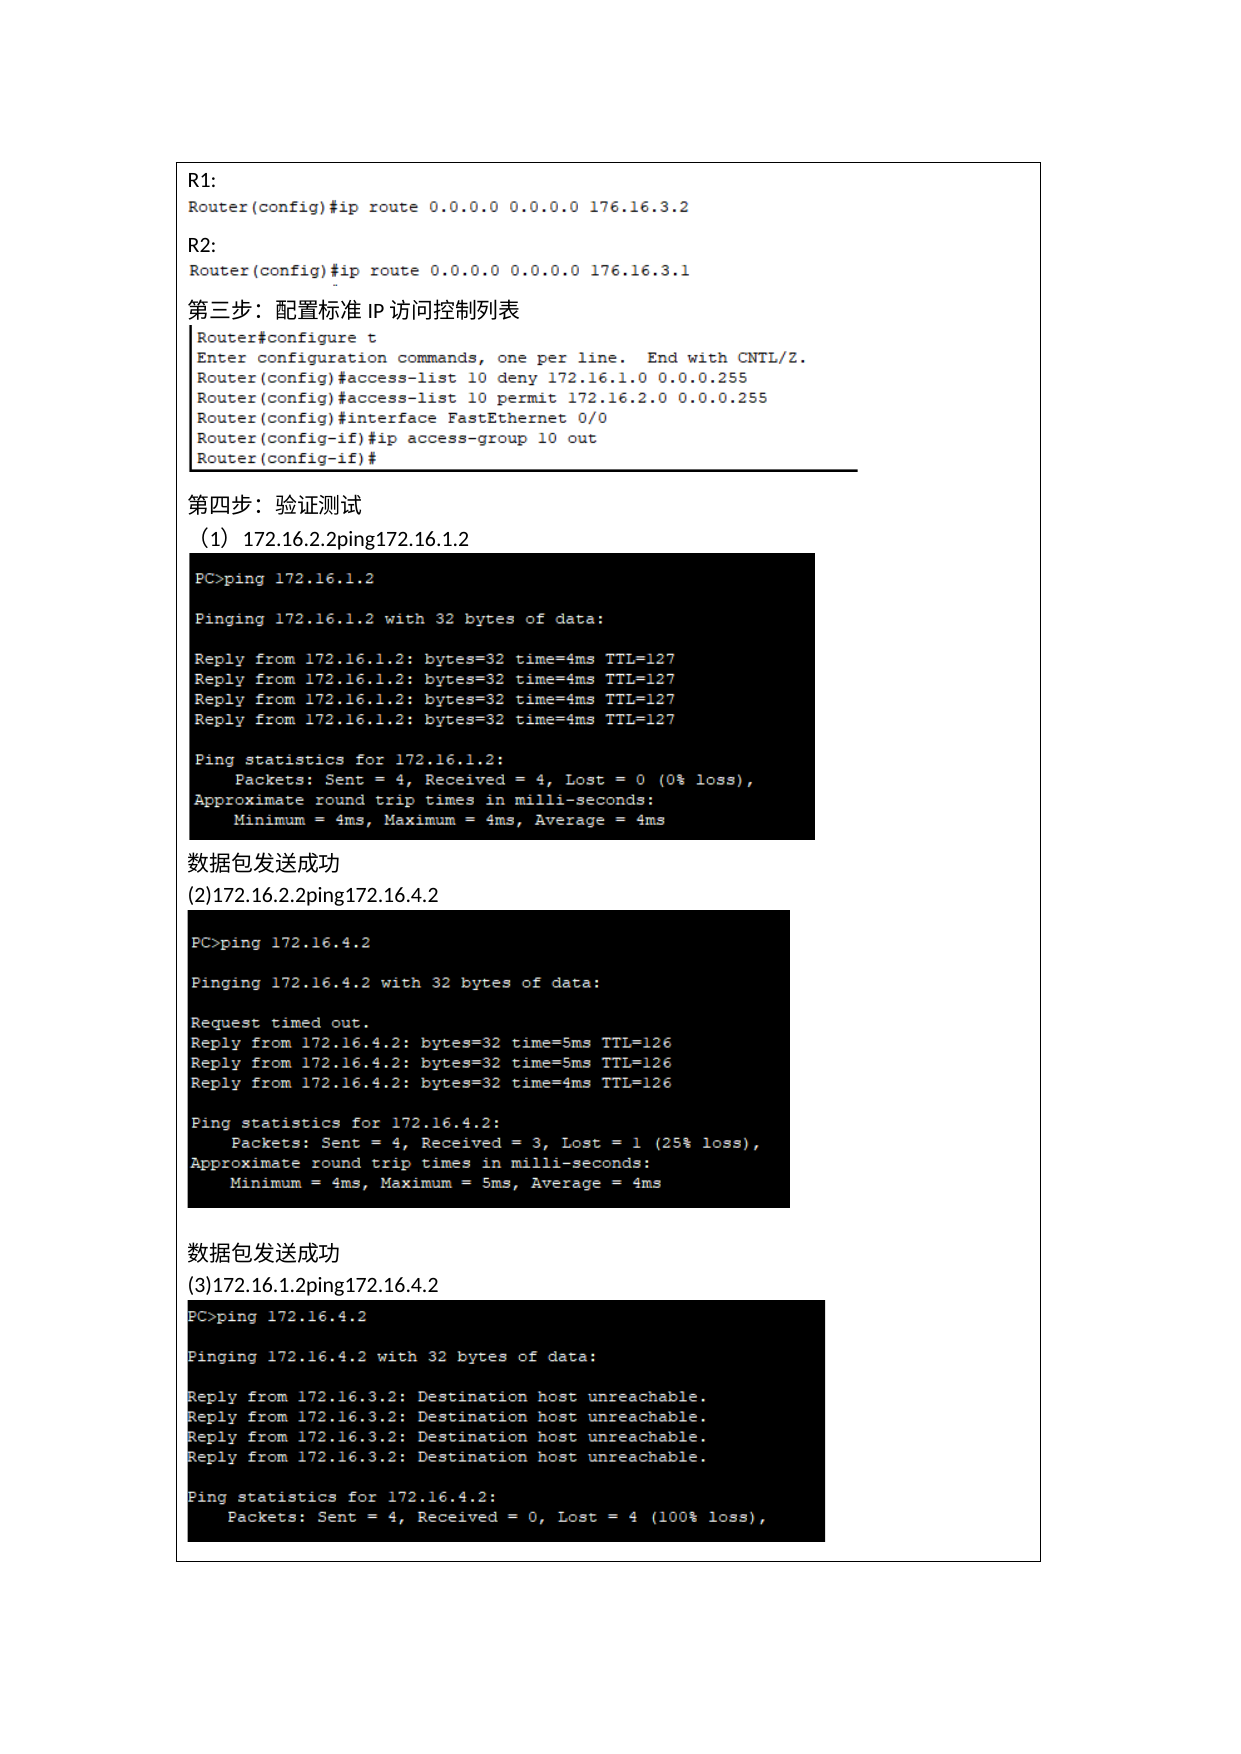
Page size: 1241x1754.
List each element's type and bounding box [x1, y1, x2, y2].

picture [187, 260, 778, 286]
picture [187, 1300, 826, 1542]
picture [187, 910, 790, 1208]
picture [187, 325, 858, 472]
picture [187, 195, 790, 216]
table_cell [177, 163, 1040, 1561]
picture [187, 553, 815, 840]
